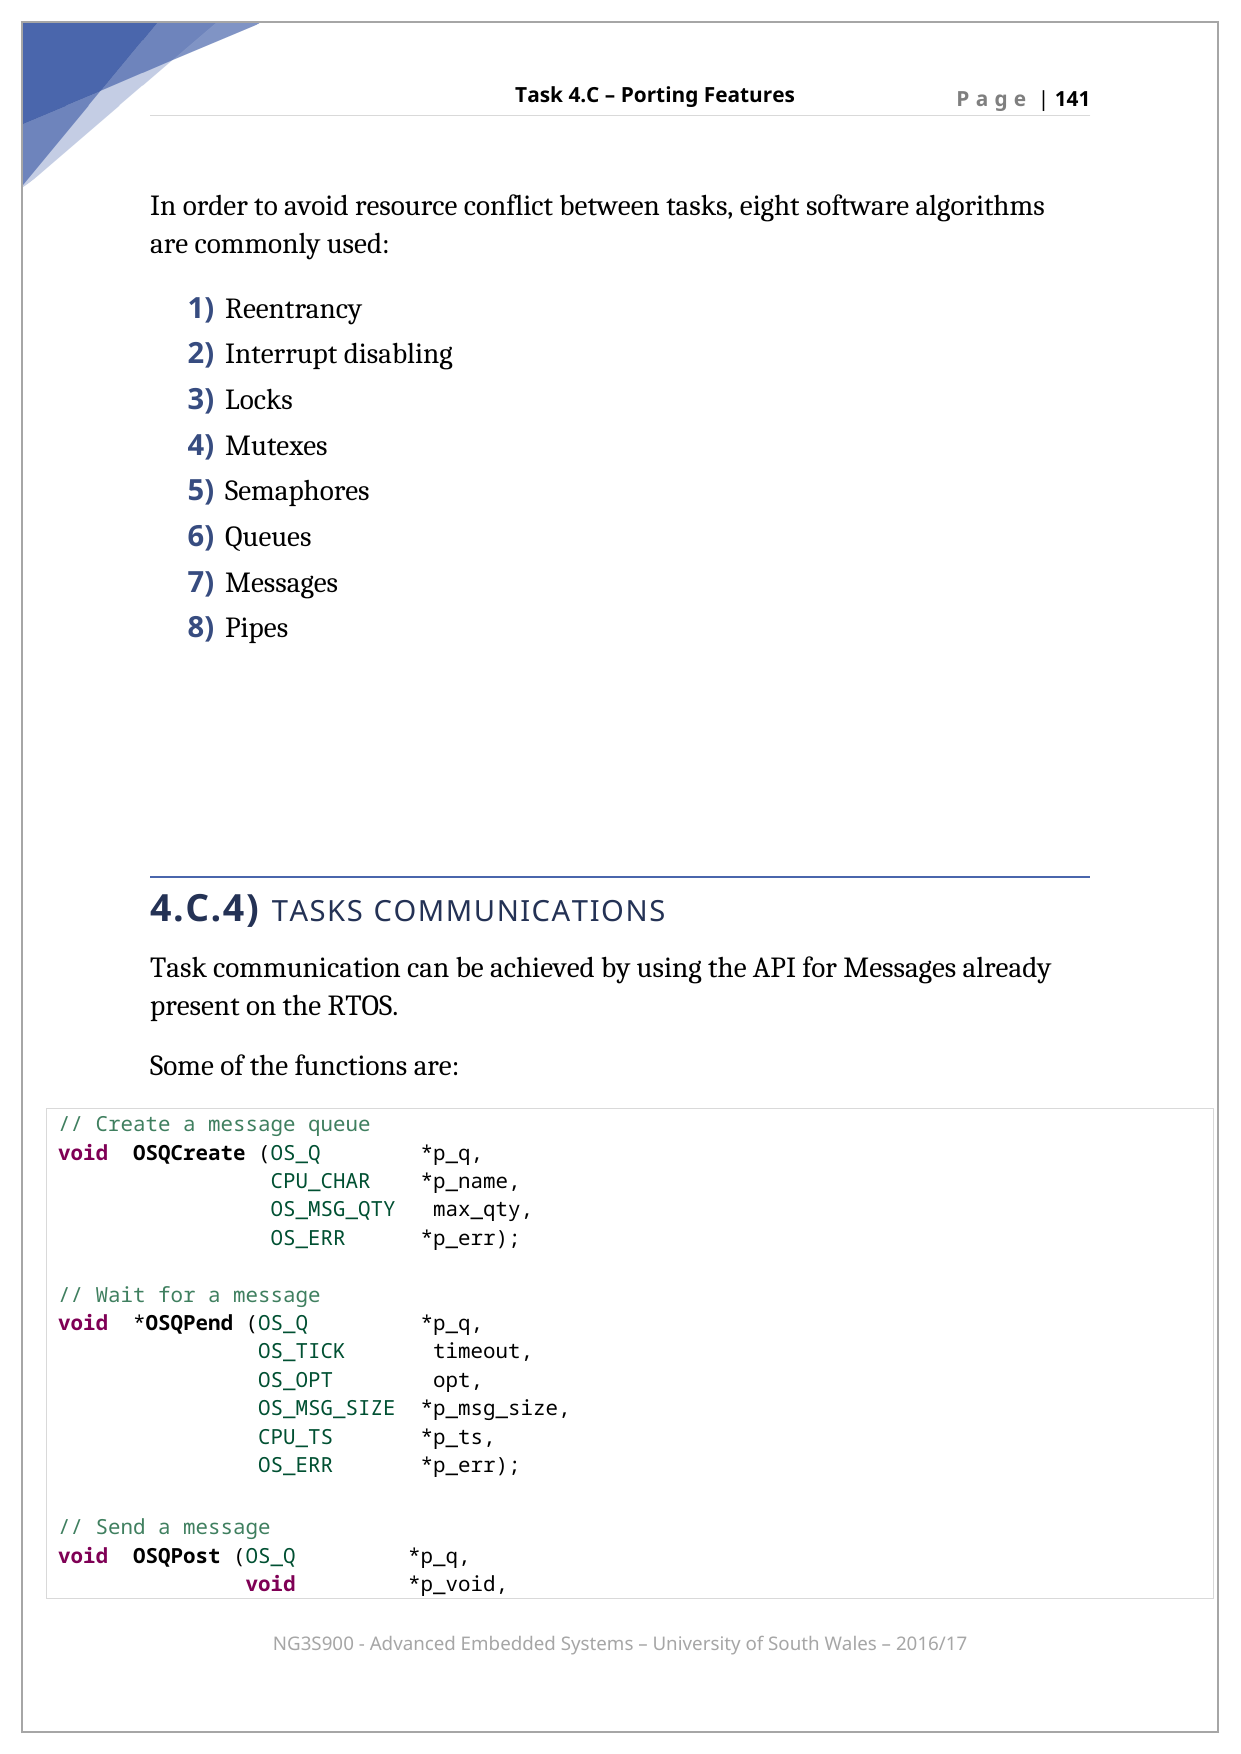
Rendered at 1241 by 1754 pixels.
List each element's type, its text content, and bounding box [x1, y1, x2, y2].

list Locks [187, 378, 1090, 418]
text Task communication can be achieved by using the API for Messages already present on the RTOS. [150, 951, 1090, 1023]
subtitle 4.C.4) Tasks Communications [150, 878, 1090, 933]
list Interrupt disabling [187, 333, 1090, 372]
list Semaphores [187, 469, 1090, 509]
text In order to avoid resource conflict between tasks, eight software algorithms are commonly used: [150, 189, 1090, 261]
picture [23, 23, 264, 190]
text Some of the functions are: [150, 1049, 1090, 1082]
list Queues [187, 515, 1090, 555]
list Messages [187, 561, 1090, 601]
list Mutexes [187, 424, 1090, 464]
list Pipes [187, 606, 1090, 646]
list Reentrancy [187, 287, 1090, 327]
